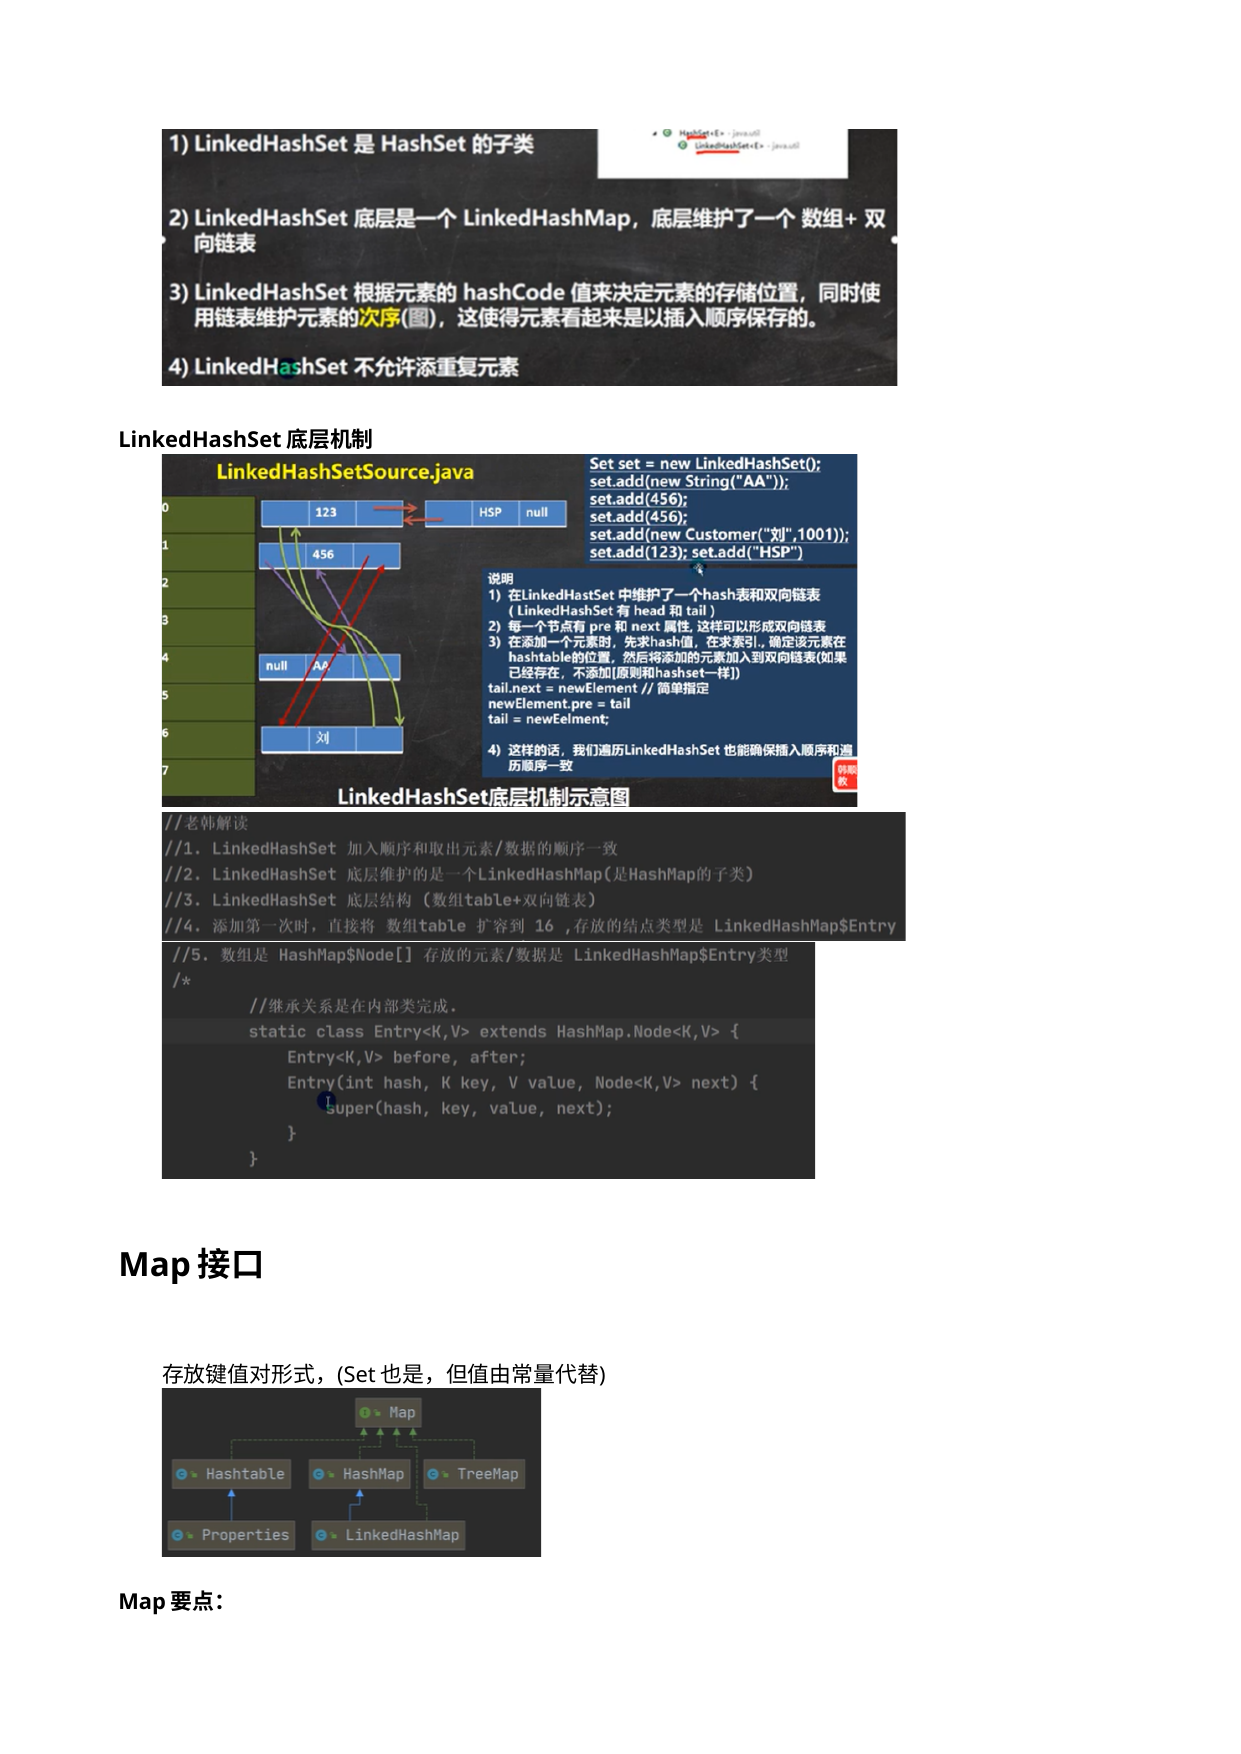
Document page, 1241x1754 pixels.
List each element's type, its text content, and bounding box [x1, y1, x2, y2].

text 存放键值对形式，(Set也是，但值由常量代替) [118, 1356, 1122, 1389]
picture [161, 942, 815, 1179]
text LinkedHashSet底层机制 [118, 422, 1122, 454]
picture [161, 454, 858, 807]
picture [161, 1388, 542, 1557]
subtitle Map接口 [118, 1229, 1122, 1294]
text Map要点： [118, 1584, 1122, 1616]
picture [161, 812, 906, 941]
picture [161, 129, 898, 386]
